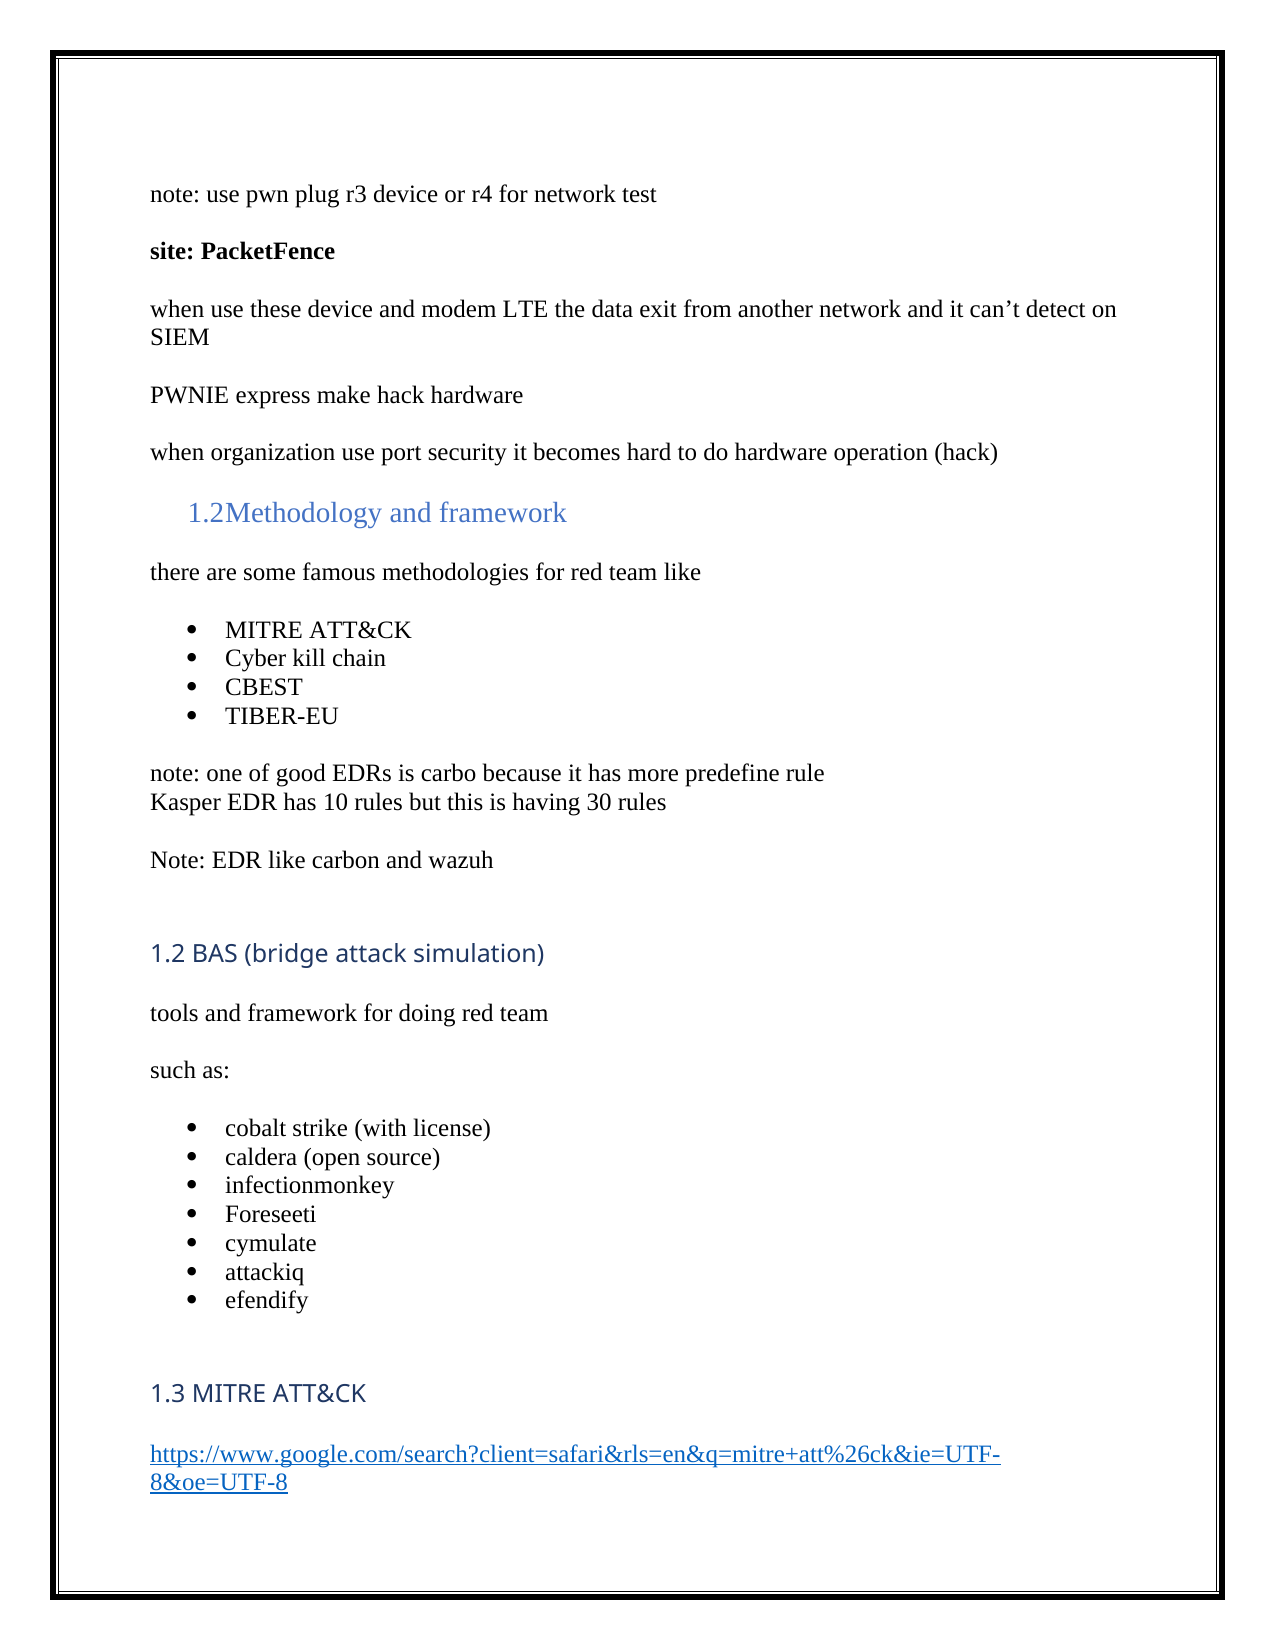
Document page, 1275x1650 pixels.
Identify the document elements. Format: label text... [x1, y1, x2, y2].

list caldera (open source) [187, 1142, 1125, 1171]
text Note: EDR like carbon and wazuh [150, 845, 1125, 873]
list Methodology and framework [187, 495, 1125, 528]
text https://www.google.com/search?client=safari&rls=en&q=mitre+att%26ck&ie=UTF-8&oe=UTF-8 [150, 1439, 1125, 1496]
text such as: [150, 1056, 1125, 1084]
text when use these device and modem LTE the data exit from another network and it can’t detect on SIEM [150, 294, 1125, 351]
text PWNIE express make hack hardware [150, 380, 1125, 409]
text note: use pwn plug r3 device or r4 for network test [150, 179, 1125, 207]
list infectionmonkey [187, 1171, 1125, 1199]
text note: one of good EDRs is carbo because it has more predefine rule [150, 758, 1125, 787]
text site: PacketFence [150, 236, 1125, 265]
list TIBER-EU [187, 701, 1125, 730]
text there are some famous methodologies for red team like [150, 557, 1125, 586]
subtitle 1.3 MITRE ATT&CK [150, 1376, 1125, 1410]
list Cyber kill chain [187, 643, 1125, 672]
text when organization use port security it becomes hard to do hardware operation (hack) [150, 437, 1125, 466]
subtitle 1.2 BAS (bridge attack simulation) [150, 935, 1125, 969]
list cobalt strike (with license) [187, 1113, 1125, 1142]
list Foreseeti [187, 1199, 1125, 1228]
list cymulate [187, 1228, 1125, 1257]
list efendify [187, 1286, 1125, 1314]
list CBEST [187, 672, 1125, 701]
list MITRE ATT&CK [187, 615, 1125, 643]
text tools and framework for doing red team [150, 998, 1125, 1027]
list attackiq [187, 1257, 1125, 1286]
text Kasper EDR has 10 rules but this is having 30 rules [150, 787, 1125, 816]
